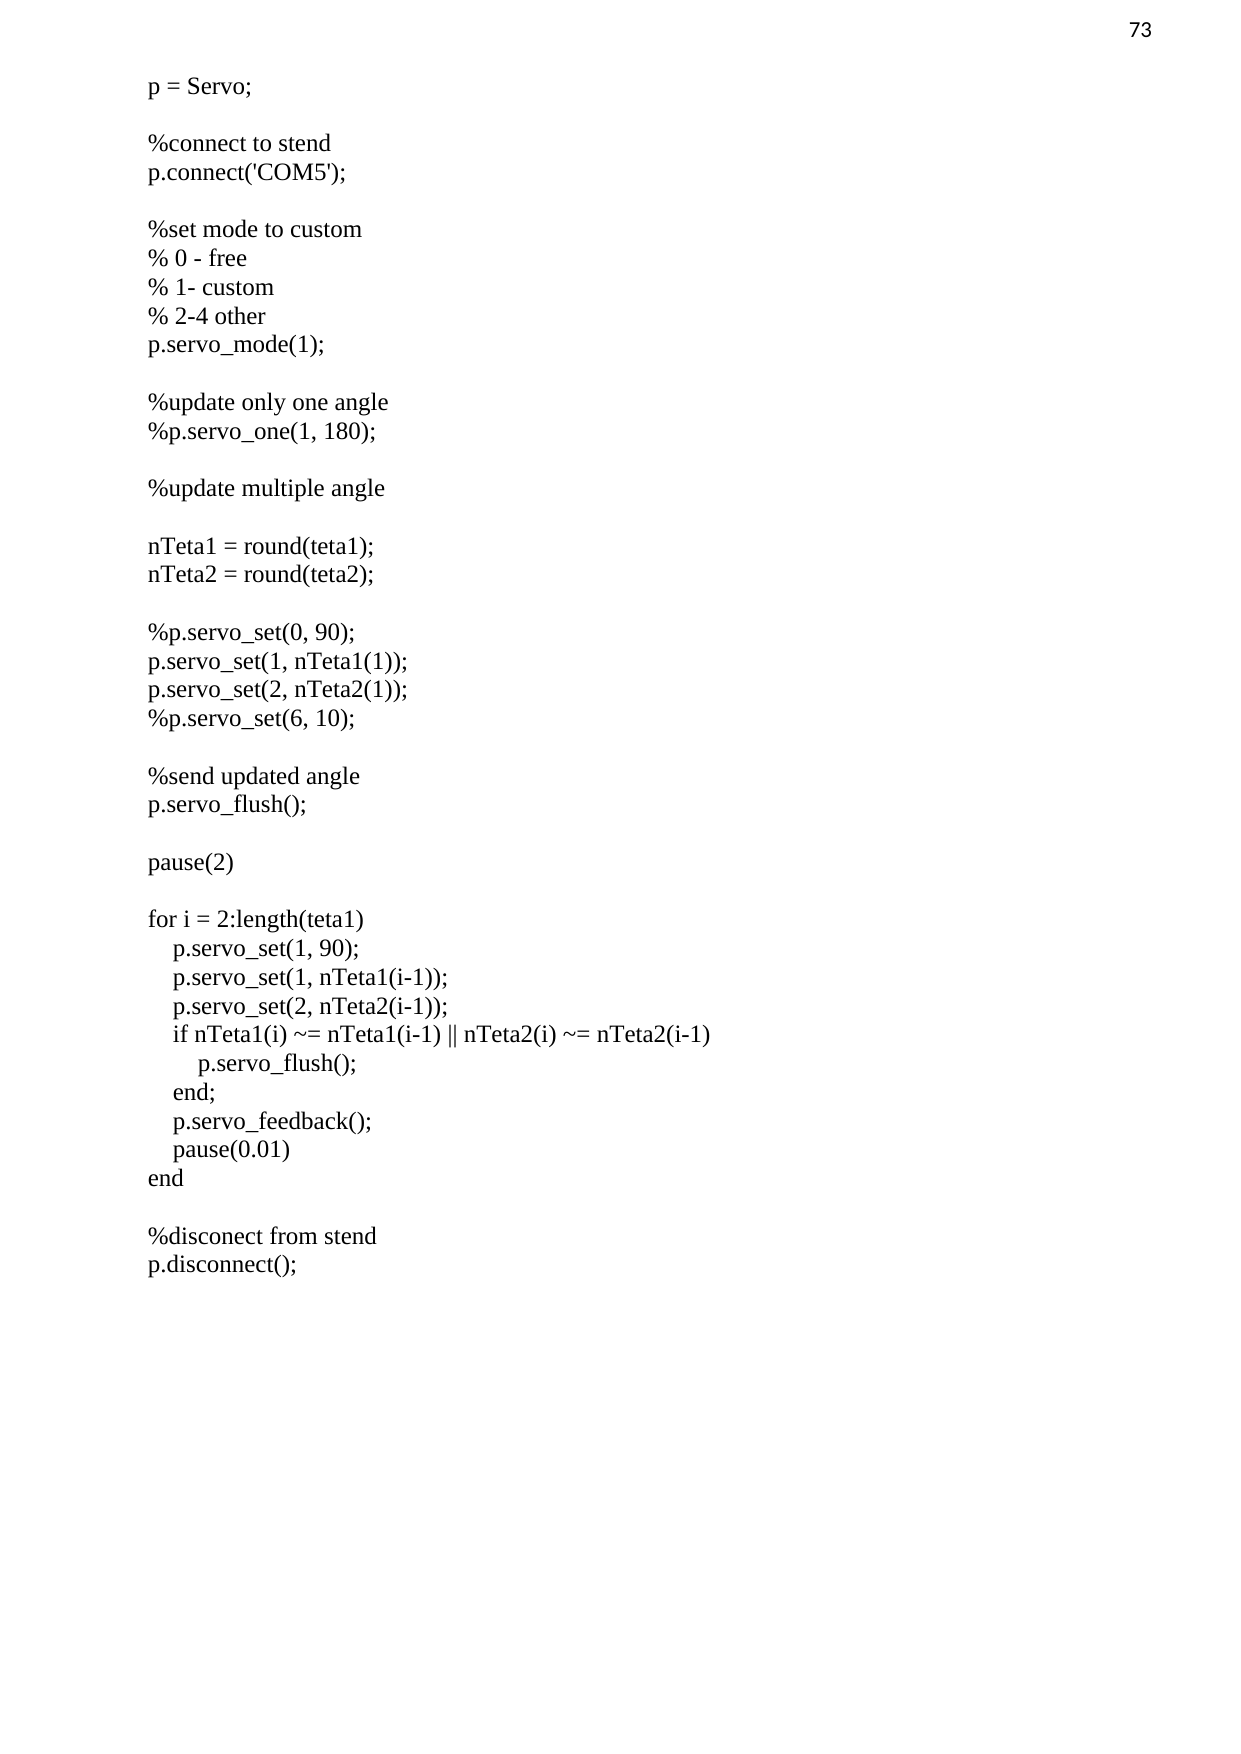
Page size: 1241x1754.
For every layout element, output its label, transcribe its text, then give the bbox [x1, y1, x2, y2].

text %connect to stend [148, 128, 1152, 157]
text %set mode to custom [148, 214, 1152, 243]
text p.servo_set(1, nTeta1(i-1)); [148, 962, 1152, 991]
text pause(0.01) [148, 1134, 1152, 1163]
text p = Servo; [148, 71, 1152, 99]
text %p.servo_set(6, 10); [148, 703, 1152, 732]
text %update multiple angle [148, 473, 1152, 502]
text %disconect from stend [148, 1221, 1152, 1249]
text pause(2) [148, 847, 1152, 876]
text %send updated angle [148, 761, 1152, 789]
text nTeta1 = round(teta1); [148, 531, 1152, 559]
text % 0 - free [148, 243, 1152, 272]
text % 2-4 other [148, 301, 1152, 329]
text p.servo_set(1, nTeta1(1)); [148, 646, 1152, 674]
text end; [148, 1077, 1152, 1106]
text p.connect('COM5'); [148, 157, 1152, 186]
text % 1- custom [148, 272, 1152, 301]
text p.servo_mode(1); [148, 329, 1152, 358]
text %p.servo_set(0, 90); [148, 617, 1152, 646]
text p.servo_set(1, 90); [148, 933, 1152, 962]
text end [148, 1163, 1152, 1192]
text p.servo_feedback(); [148, 1106, 1152, 1134]
text for i = 2:length(teta1) [148, 904, 1152, 933]
text p.servo_flush(); [148, 1048, 1152, 1077]
text %p.servo_one(1, 180); [148, 416, 1152, 444]
text %update only one angle [148, 387, 1152, 416]
text p.servo_set(2, nTeta2(1)); [148, 674, 1152, 703]
text p.servo_flush(); [148, 789, 1152, 818]
text if nTeta1(i) ~= nTeta1(i-1) || nTeta2(i) ~= nTeta2(i-1) [148, 1019, 1152, 1048]
text p.disconnect(); [148, 1249, 1152, 1278]
text nTeta2 = round(teta2); [148, 559, 1152, 588]
text p.servo_set(2, nTeta2(i-1)); [148, 991, 1152, 1019]
